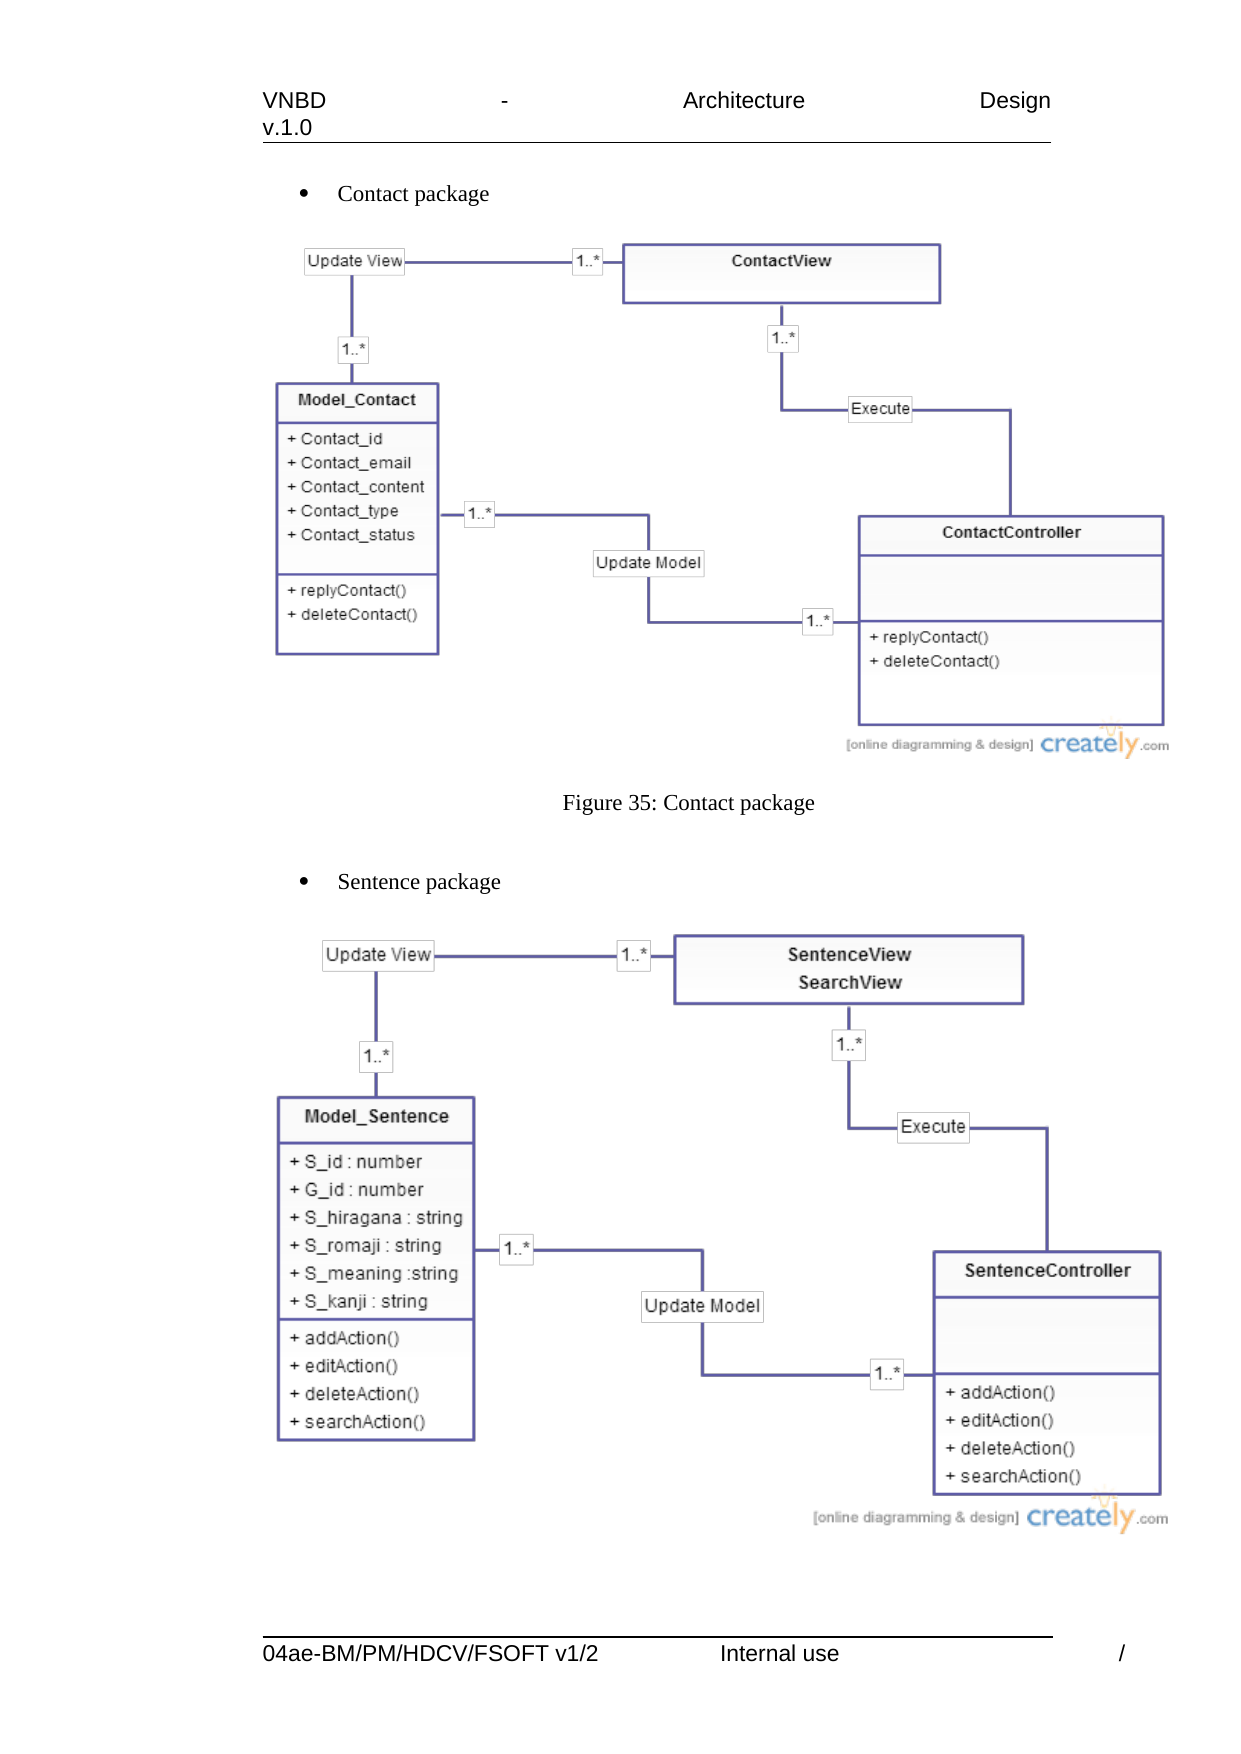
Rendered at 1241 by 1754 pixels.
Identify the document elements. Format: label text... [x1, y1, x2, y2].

list Contact package [300, 180, 1053, 206]
list Figure 35: Contact package [487, 789, 1053, 816]
picture [262, 232, 1177, 764]
picture [262, 920, 1177, 1540]
list Sentence package [300, 868, 1053, 895]
